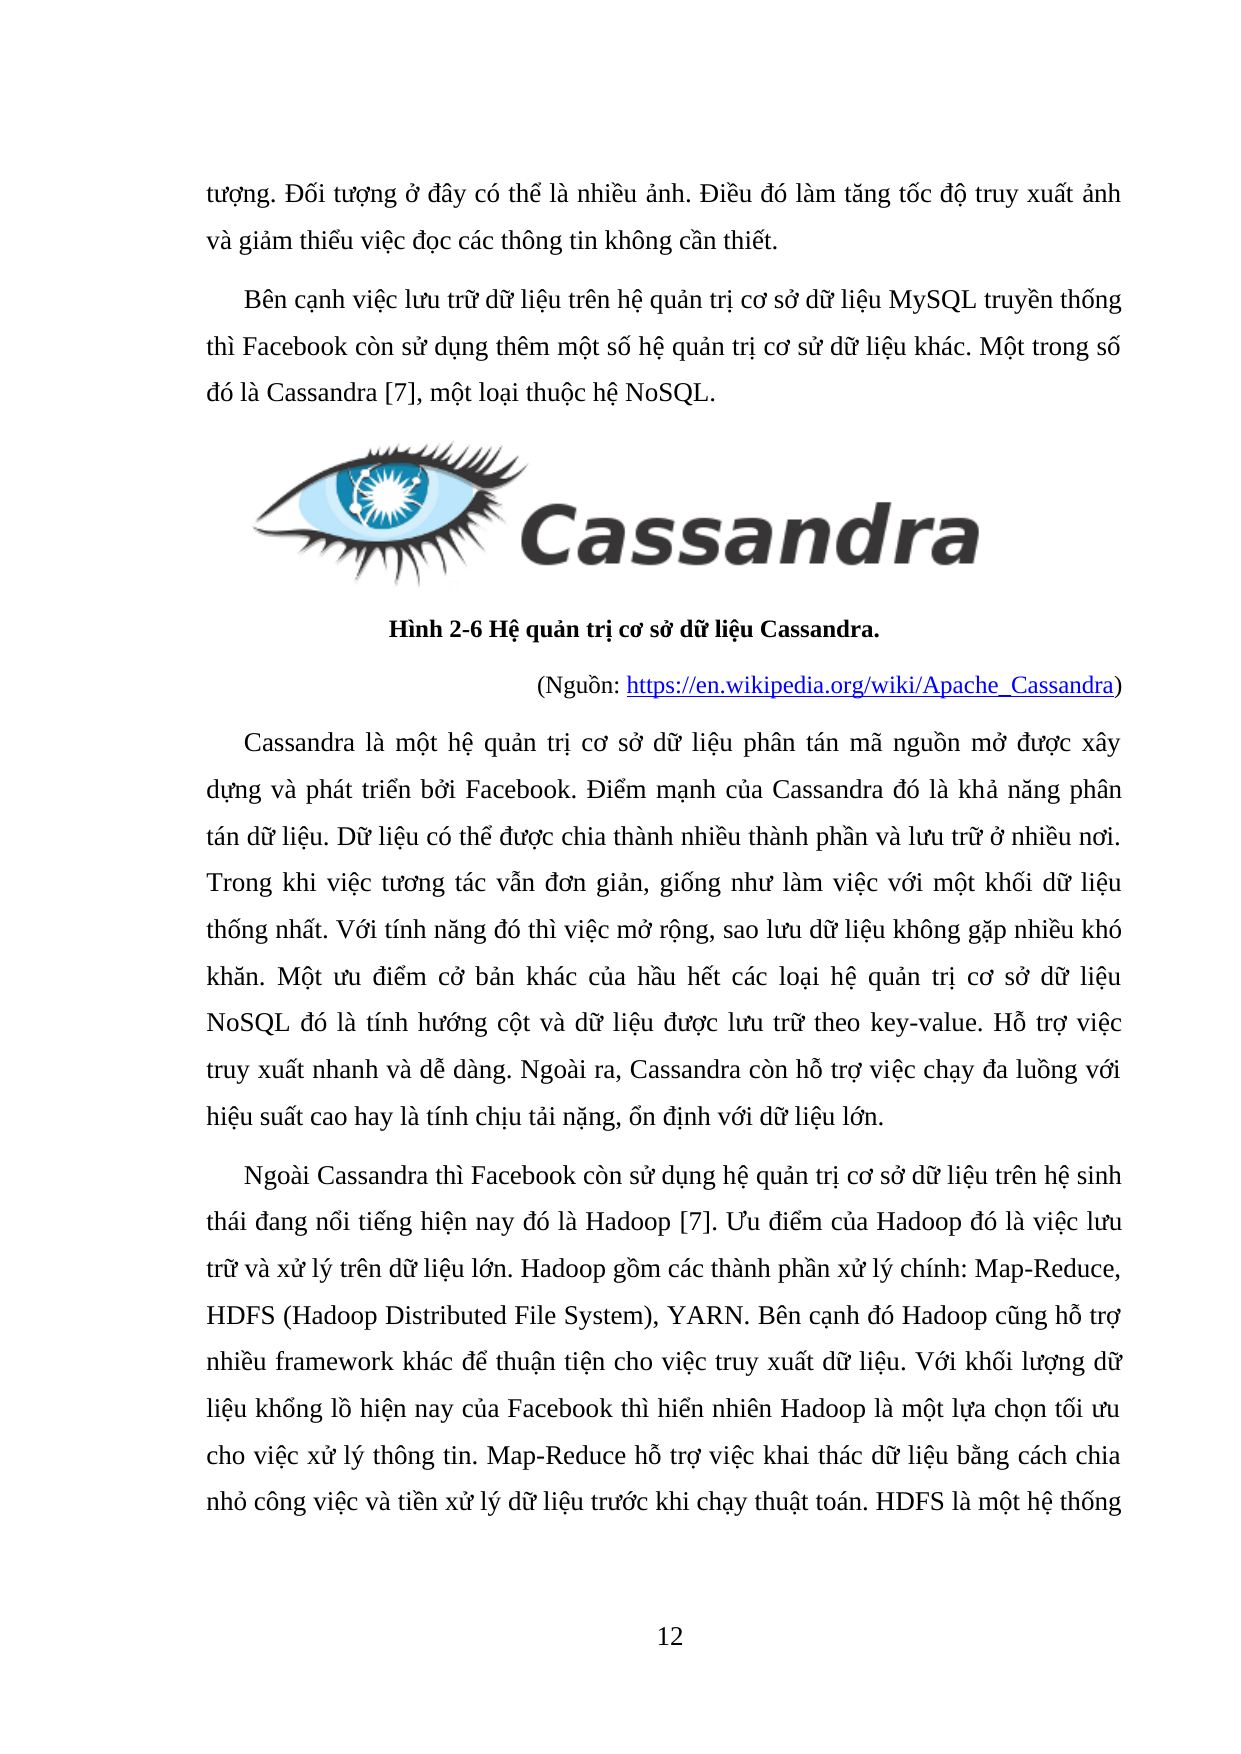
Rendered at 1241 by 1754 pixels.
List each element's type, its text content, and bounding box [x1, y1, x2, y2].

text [206, 1159, 1122, 1517]
text Bên cạnh việc lưu trữ dữ liệu trên hệ quản trị cơ sở dữ liệu MySQL truyền thống thì Facebook còn sử dụng thêm một số hệ quản trị cơ sử dữ liệu khác. Một trong số đó là Cassandra, một loại thuộc hệ NoSQL. [206, 283, 1122, 407]
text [206, 177, 1122, 255]
picture [243, 435, 1025, 592]
text Cassandra là một hệ quản trị cơ sở dữ liệu phân tán mã nguồn mở được xây dựng và phát triển bởi Facebook. Điểm mạnh của Cassandra đó là khả năng phân tán dữ liệu. Dữ liệu có thể được chia thành nhiều thành phần và lưu trữ ở nhiều nơi. Trong khi việc tương tác vẫn đơn giản, giống như làm việc với một khối dữ liệu thống nhất. Với tính năng đó thì việc mở rộng, sao lưu dữ liệu không gặp nhiều khó khăn. Một ưu điểm cở bản khác của hầu hết các loại hệ quản trị cơ sở dữ liệu NoSQL đó là tính hướng cột và dữ liệu được lưu trữ theo key-value. Hỗ trợ việc truy xuất nhanh và dễ dàng. Ngoài ra, Cassandra còn hỗ trợ việc chạy đa luồng với hiệu suất cao hay là tính chịu tải nặng, ổn định với dữ liệu lớn. [206, 726, 1122, 1131]
